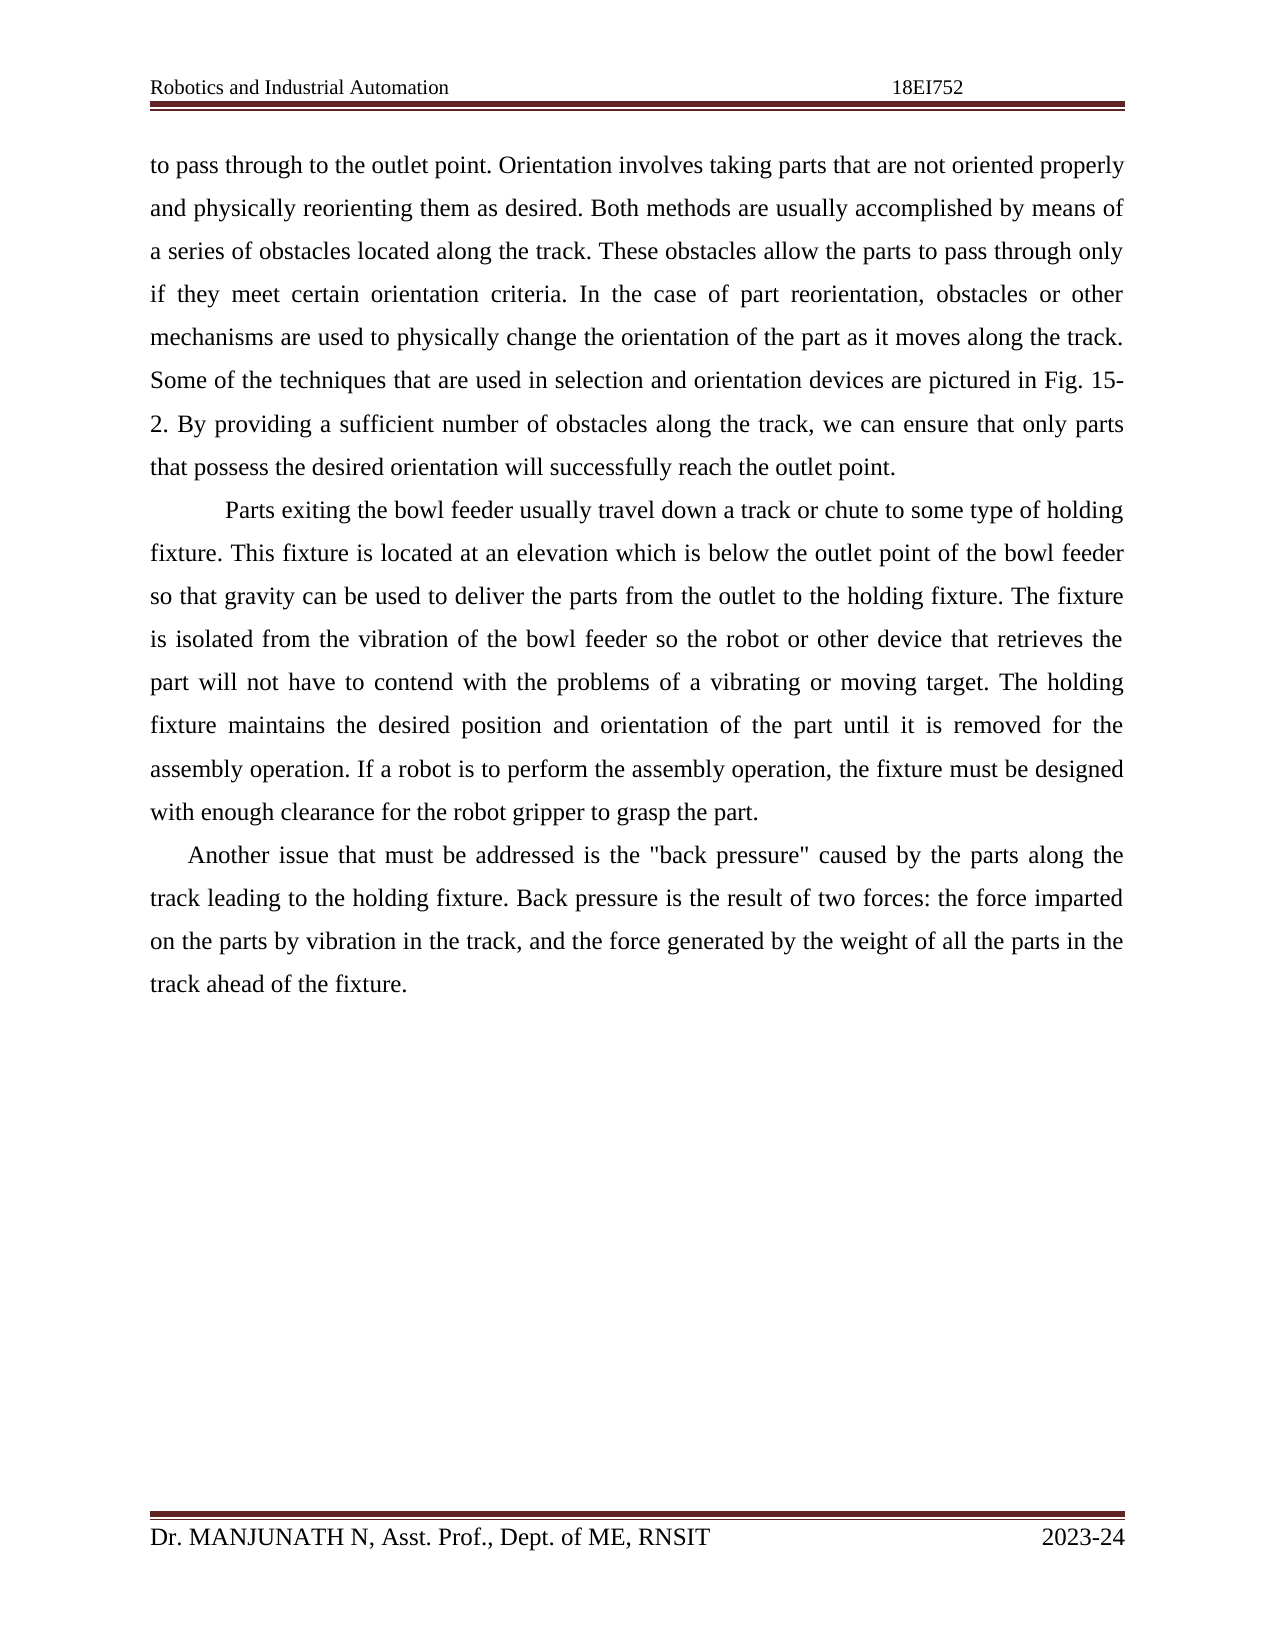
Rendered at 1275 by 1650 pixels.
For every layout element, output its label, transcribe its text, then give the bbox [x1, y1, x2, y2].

text Parts exiting the bowl feeder usually travel down a track or chute to some type of holding fixture. This fixture is located at an elevation which is below the outlet point of the bowl feeder so that gravity can be used to deliver the parts from the outlet to the holding fixture. The fixture is isolated from the vibration of the bowl feeder so the robot or other device that retrieves the part will not have to contend with the problems of a vibrating or moving target. The holding fixture maintains the desired position and orientation of the part until it is removed for the assembly operation. If a robot is to perform the assembly operation, the fixture must be designed with enough clearance for the robot gripper to grasp the part. [150, 495, 1125, 826]
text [150, 150, 1125, 481]
text Another issue that must be addressed is the "back pressure" caused by the parts along the track leading to the holding fixture. Back pressure is the result of two forces: the force imparted on the parts by vibration in the track, and the force generated by the weight of all the parts in the track ahead of the fixture. [150, 840, 1125, 998]
